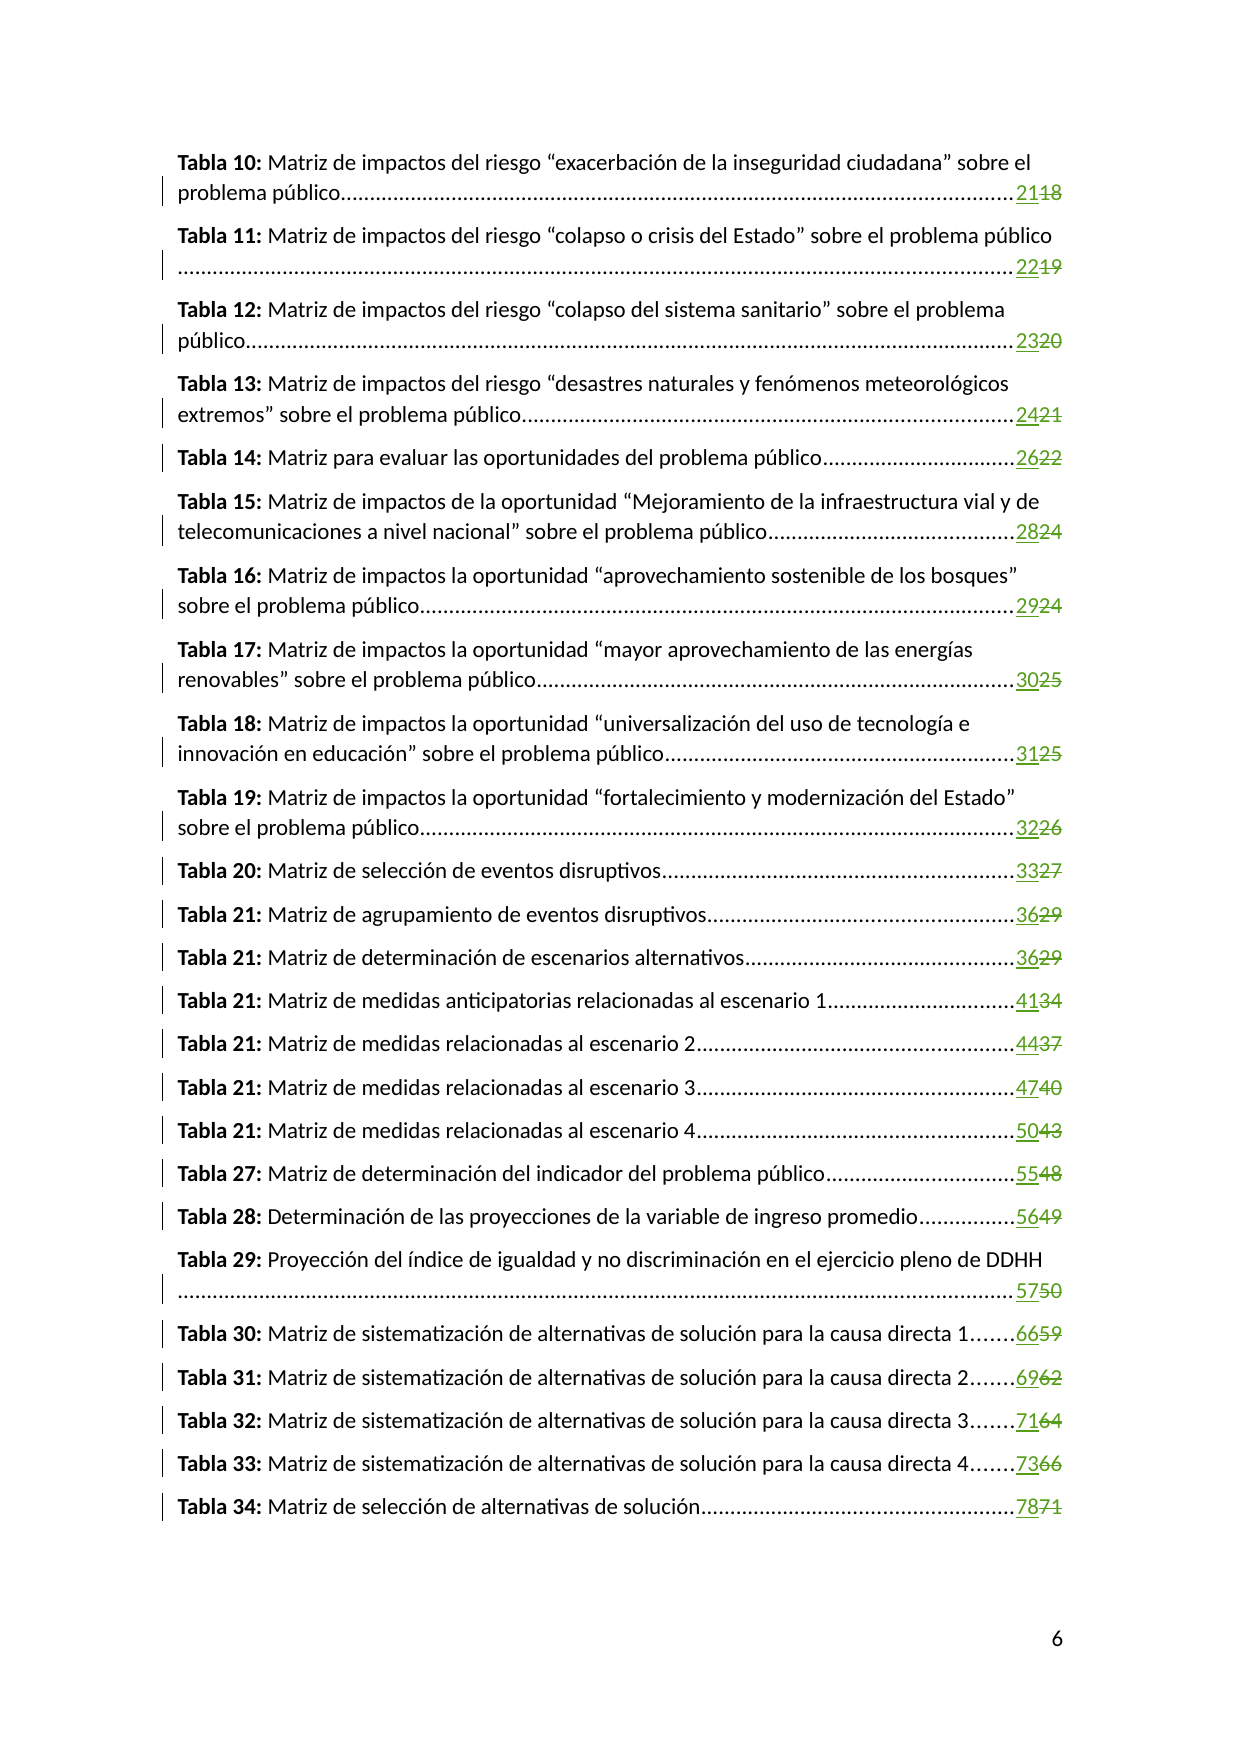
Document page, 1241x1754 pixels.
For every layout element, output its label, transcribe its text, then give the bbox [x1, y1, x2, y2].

text Tabla 21: Matriz de medidas relacionadas al escenario 3 [177, 1073, 1063, 1101]
text Tabla 16: Matriz de impactos la oportunidad “aprovechamiento sostenible de los bosques” sobre el problema público [177, 561, 1063, 619]
text Tabla 21: Matriz de medidas relacionadas al escenario 4 [177, 1116, 1063, 1144]
text Tabla 18: Matriz de impactos la oportunidad “universalización del uso de tecnología e innovación en educación” sobre el problema público [177, 709, 1063, 767]
text Tabla 21: Matriz de medidas anticipatorias relacionadas al escenario 1 [177, 986, 1063, 1014]
text Tabla 19: Matriz de impactos la oportunidad “fortalecimiento y modernización del Estado” sobre el problema público [177, 783, 1063, 841]
text Tabla 10: Matriz de impactos del riesgo “exacerbación de la inseguridad ciudadana” sobre el problema público [177, 148, 1063, 206]
text Tabla 12: Matriz de impactos del riesgo “colapso del sistema sanitario” sobre el problema público [177, 296, 1063, 354]
text Tabla 29: Proyección del índice de igualdad y no discriminación en el ejercicio pleno de DDHH [177, 1246, 1063, 1304]
text Tabla 30: Matriz de sistematización de alternativas de solución para la causa directa 1 [177, 1319, 1063, 1348]
text Tabla 32: Matriz de sistematización de alternativas de solución para la causa directa 3 [177, 1406, 1063, 1434]
text Tabla 13: Matriz de impactos del riesgo “desastres naturales y fenómenos meteorológicos extremos” sobre el problema público [177, 369, 1063, 428]
text Tabla 14: Matriz para evaluar las oportunidades del problema público [177, 443, 1063, 472]
text Tabla 21: Matriz de medidas relacionadas al escenario 2 [177, 1029, 1063, 1057]
text Tabla 11: Matriz de impactos del riesgo “colapso o crisis del Estado” sobre el problema público [177, 222, 1063, 280]
text Tabla 15: Matriz de impactos de la oportunidad “Mejoramiento de la infraestructura vial y de telecomunicaciones a nivel nacional” sobre el problema público [177, 487, 1063, 546]
text Tabla 21: Matriz de agrupamiento de eventos disruptivos [177, 900, 1063, 928]
text Tabla 21: Matriz de determinación de escenarios alternativos [177, 943, 1063, 971]
text Tabla 27: Matriz de determinación del indicador del problema público [177, 1159, 1063, 1187]
text Tabla 20: Matriz de selección de eventos disruptivos [177, 857, 1063, 884]
text Tabla 31: Matriz de sistematización de alternativas de solución para la causa directa 2 [177, 1363, 1063, 1391]
text Tabla 34: Matriz de selección de alternativas de solución [177, 1492, 1063, 1521]
text Tabla 28: Determinación de las proyecciones de la variable de ingreso promedio [177, 1202, 1063, 1230]
text Tabla 33: Matriz de sistematización de alternativas de solución para la causa directa 4 [177, 1449, 1063, 1477]
text Tabla 17: Matriz de impactos la oportunidad “mayor aprovechamiento de las energías renovables” sobre el problema público [177, 635, 1063, 693]
